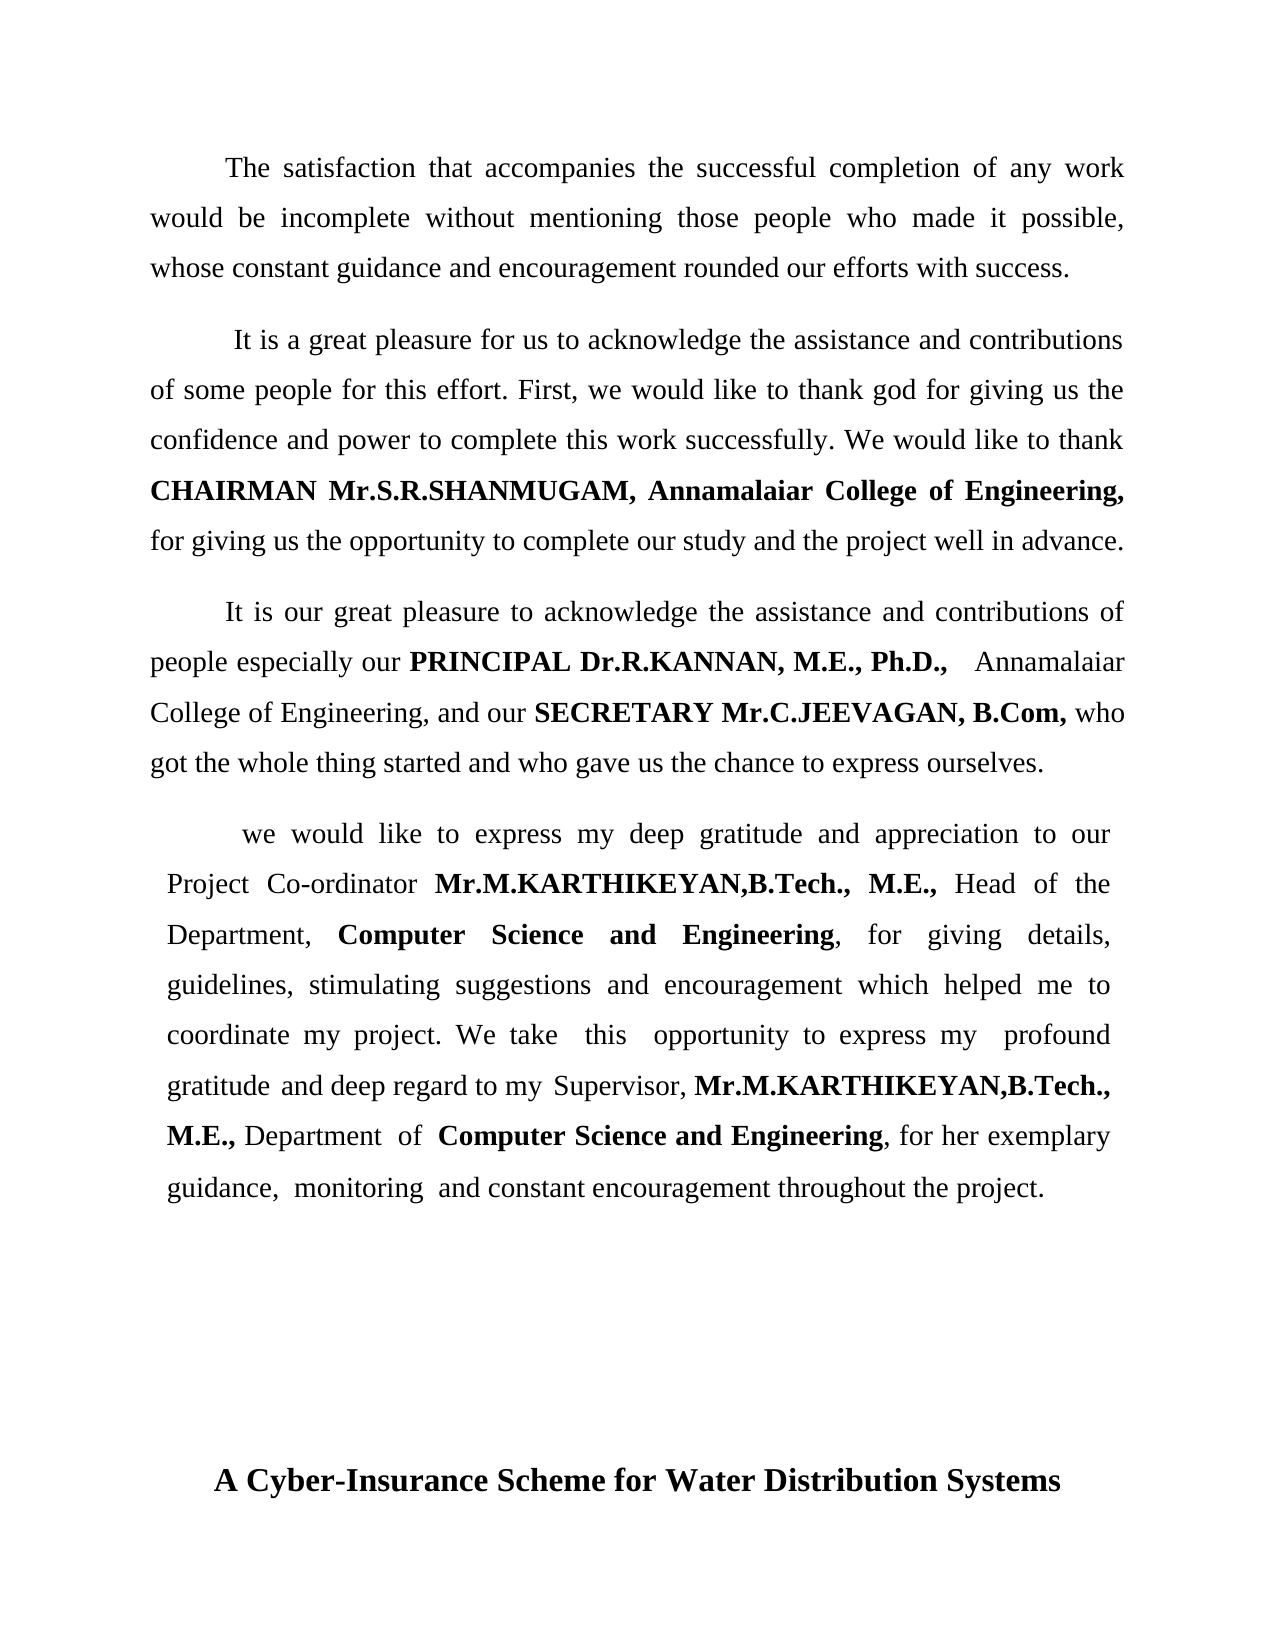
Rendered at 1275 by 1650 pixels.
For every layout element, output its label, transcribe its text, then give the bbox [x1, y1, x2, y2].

text It is our great pleasure to acknowledge the assistance and contributions of people especially our PRINCIPAL Dr.R.KANNAN, M.E., Ph.D., Annamalaiar College of Engineering, and our SECRETARY Mr.C.JEEVAGAN, B.Com, who got the whole thing started and who gave us the chance to express ourselves. [150, 594, 1125, 779]
text we would like to express my deep gratitude and appreciation to our Project Co-ordinator Mr.M.KARTHIKEYAN,B.Tech., M.E., Head of the Department, Computer Science and Engineering, for giving details, guidelines, stimulating suggestions and encouragement which helped me to coordinate my project. We take this opportunity to express my profound gratitude and deep regard to my Supervisor, Mr.M.KARTHIKEYAN,B.Tech., M.E., Department of Computer Science and Engineering, for her exemplary guidance, monitoring and constant encouragement throughout the project. [167, 816, 1111, 1205]
text The satisfaction that accompanies the successful completion of any work would be incomplete without mentioning those people who made it possible, whose constant guidance and encouragement rounded our efforts with success. [150, 150, 1125, 284]
text It is a great pleasure for us to acknowledge the assistance and contributions of some people for this effort. First, we would like to thank god for giving us the confidence and power to complete this work successfully. We would like to thank CHAIRMAN Mr.S.R.SHANMUGAM, Annamalaiar College of Engineering, for giving us the opportunity to complete our study and the project well in advance. [150, 322, 1125, 557]
text A Cyber-Insurance Scheme for Water Distribution Systems [150, 1460, 1125, 1498]
